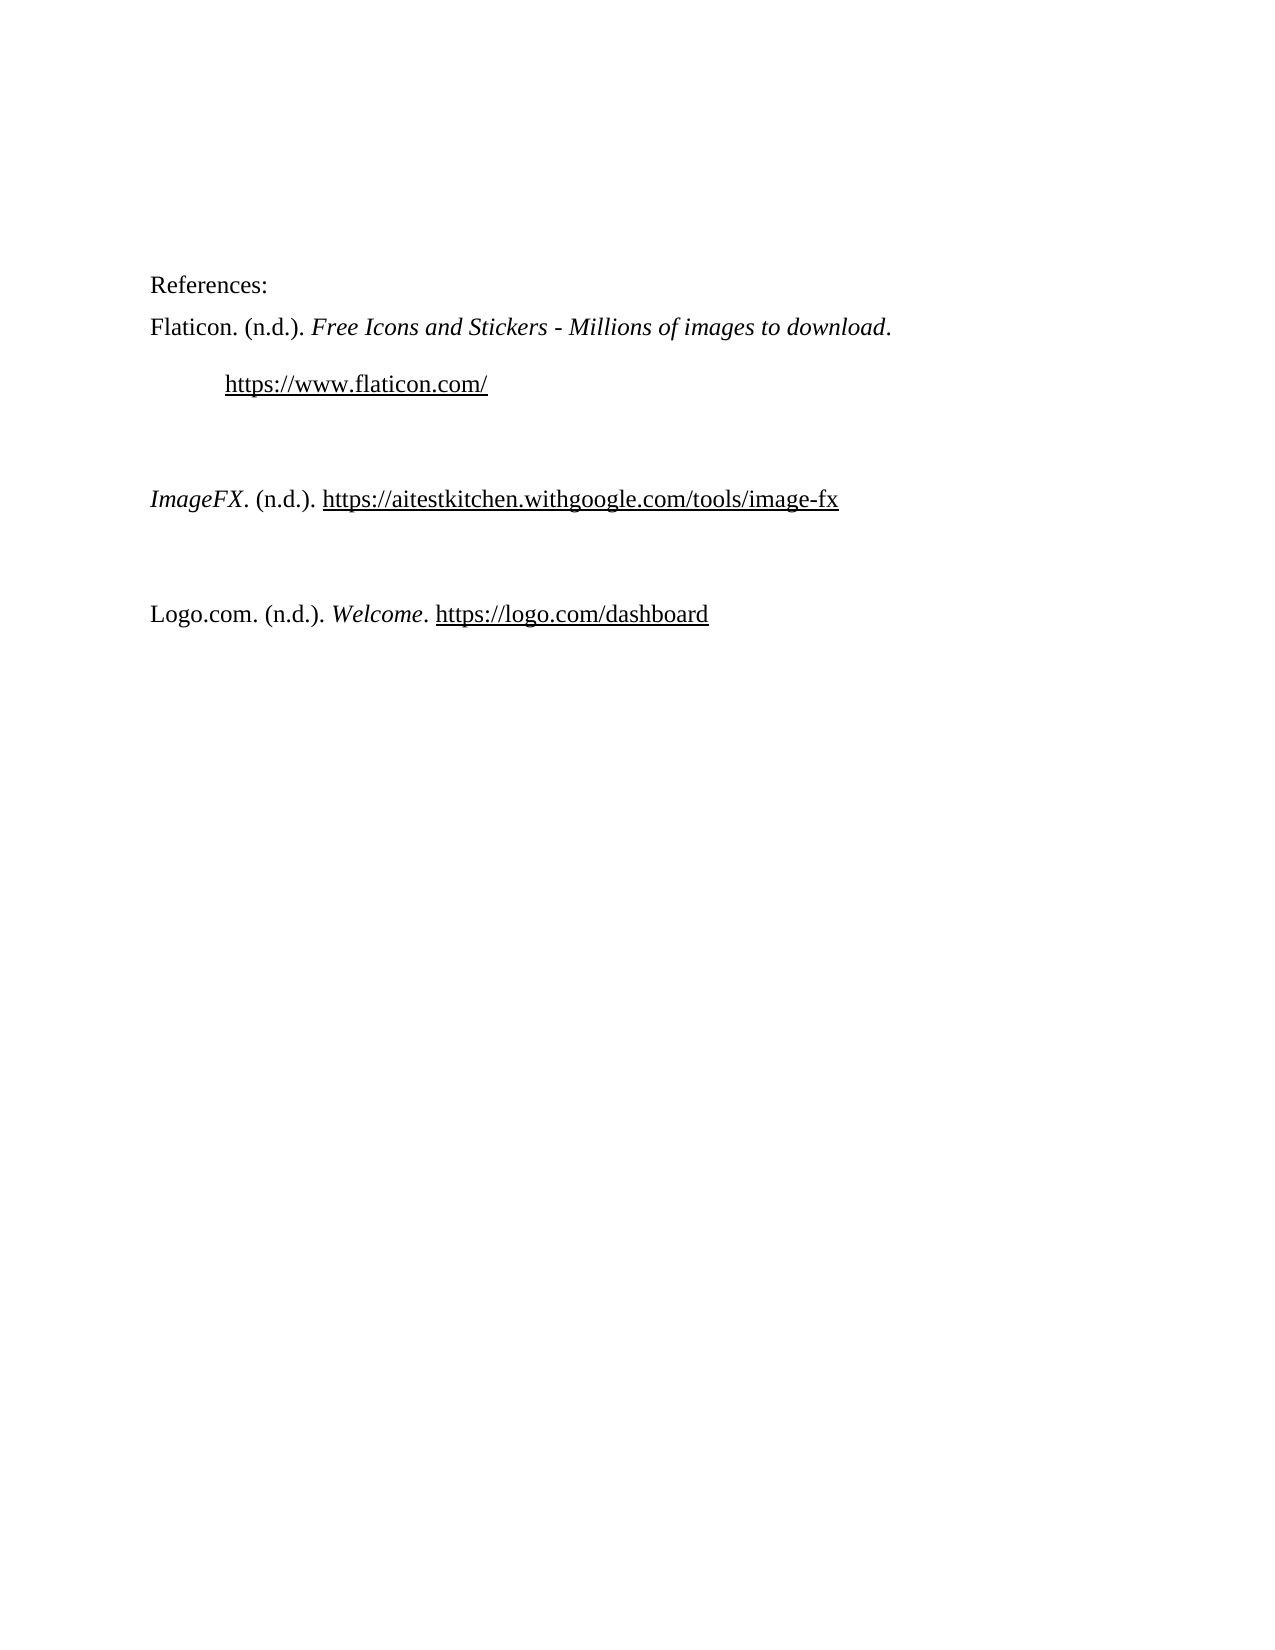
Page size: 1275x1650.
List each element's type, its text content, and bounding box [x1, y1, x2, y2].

text ImageFX. (n.d.). https://aitestkitchen.withgoogle.com/tools/image-fx [150, 484, 1125, 513]
subtitle References: [150, 270, 1125, 299]
text Flaticon. (n.d.). Free Icons and Stickers - Millions of images to download. https://www.flaticon.com/ [150, 312, 1125, 398]
text Logo.com. (n.d.). Welcome. https://logo.com/dashboard [150, 599, 1125, 628]
